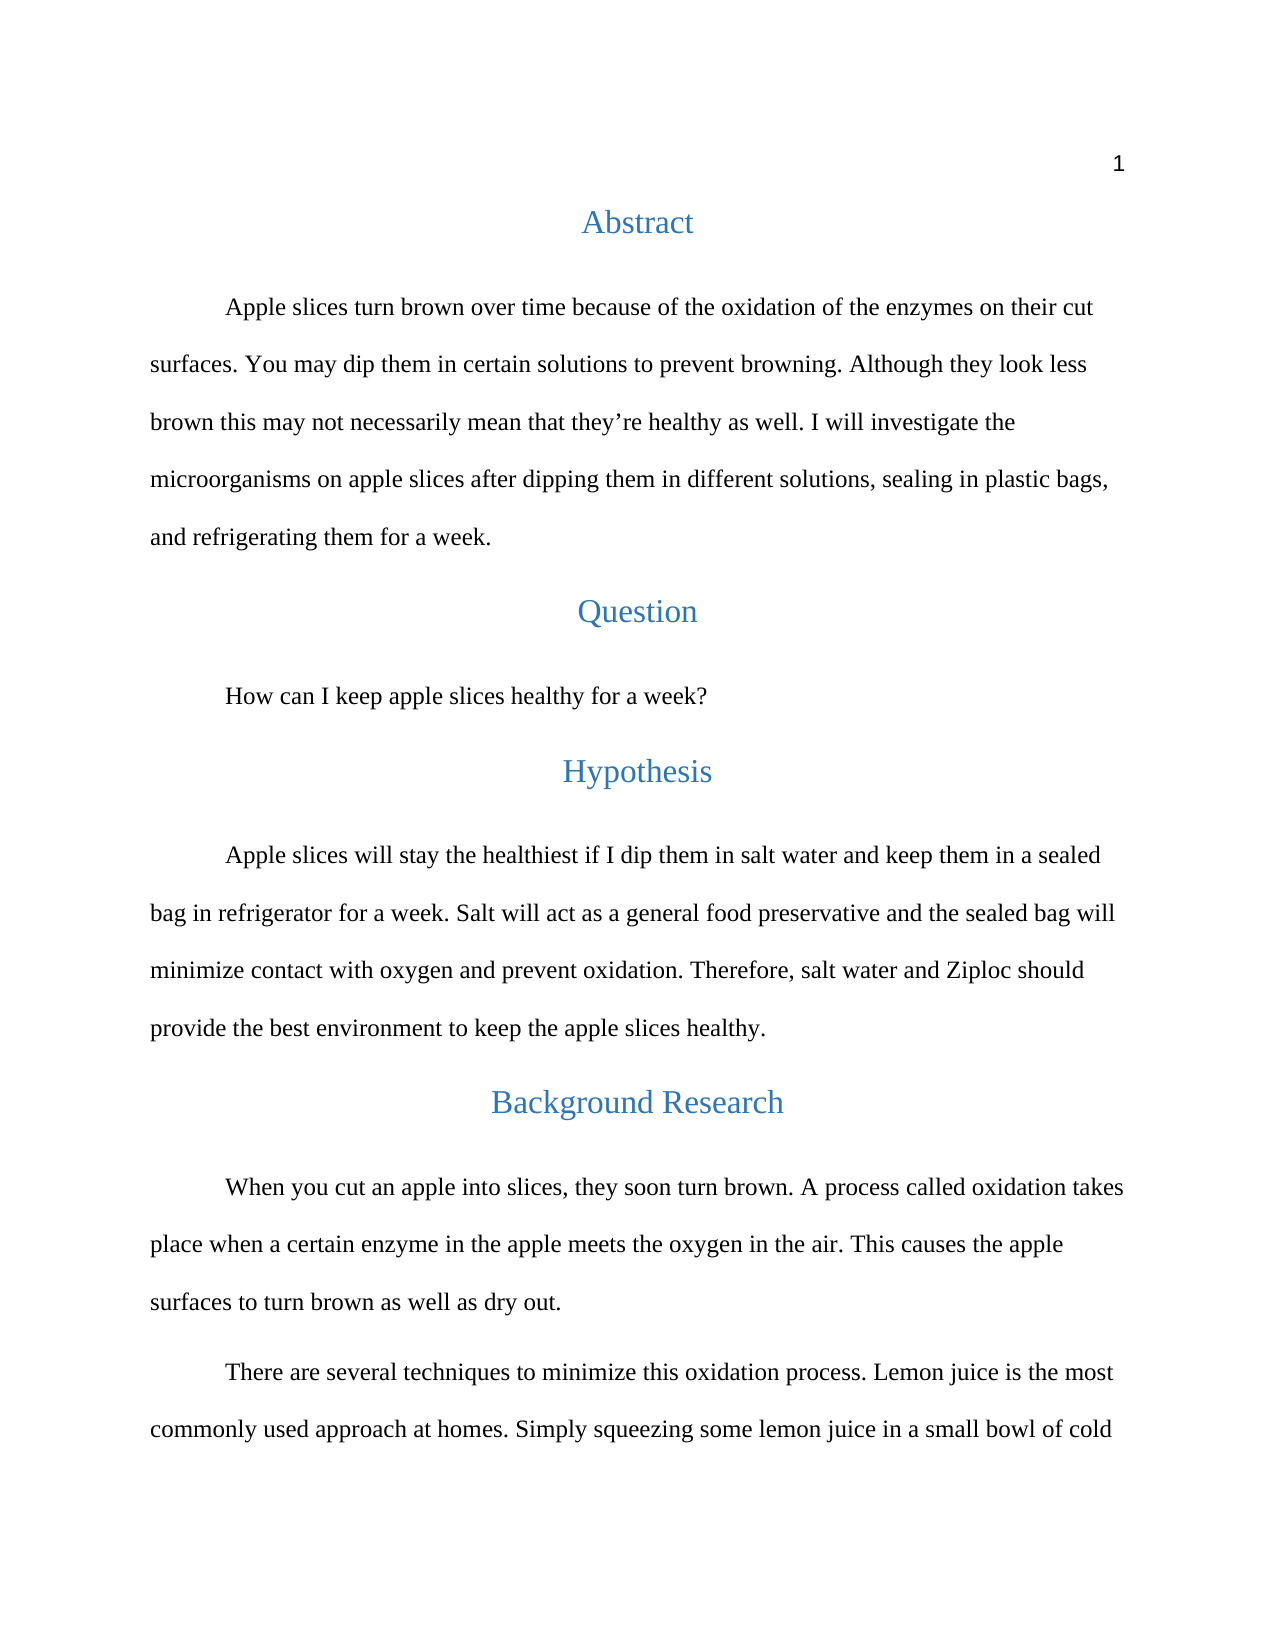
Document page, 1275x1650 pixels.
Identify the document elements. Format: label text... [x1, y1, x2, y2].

subtitle Hypothesis [150, 751, 1125, 789]
subtitle Abstract [150, 203, 1125, 241]
text How can I keep apple slices healthy for a week? [150, 681, 1125, 710]
text When you cut an apple into slices, they soon turn brown. A process called oxidation takes place when a certain enzyme in the apple meets the oxygen in the air. This causes the apple surfaces to turn brown as well as dry out. [150, 1172, 1125, 1316]
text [150, 1357, 1125, 1443]
subtitle Question [150, 592, 1125, 630]
text Apple slices will stay the healthiest if I dip them in salt water and keep them in a sealed bag in refrigerator for a week. Salt will act as a general food preservative and the sealed bag will minimize contact with oxygen and prevent oxidation. Therefore, salt water and Ziploc should provide the best environment to keep the apple slices healthy. [150, 840, 1125, 1041]
subtitle Background Research [150, 1083, 1125, 1121]
text Apple slices turn brown over time because of the oxidation of the enzymes on their cut surfaces. You may dip them in certain solutions to prevent browning. Although they look less brown this may not necessarily mean that they’re healthy as well. I will investigate the microorganisms on apple slices after dipping them in different solutions, sealing in plastic bags, and refrigerating them for a week. [150, 292, 1125, 551]
